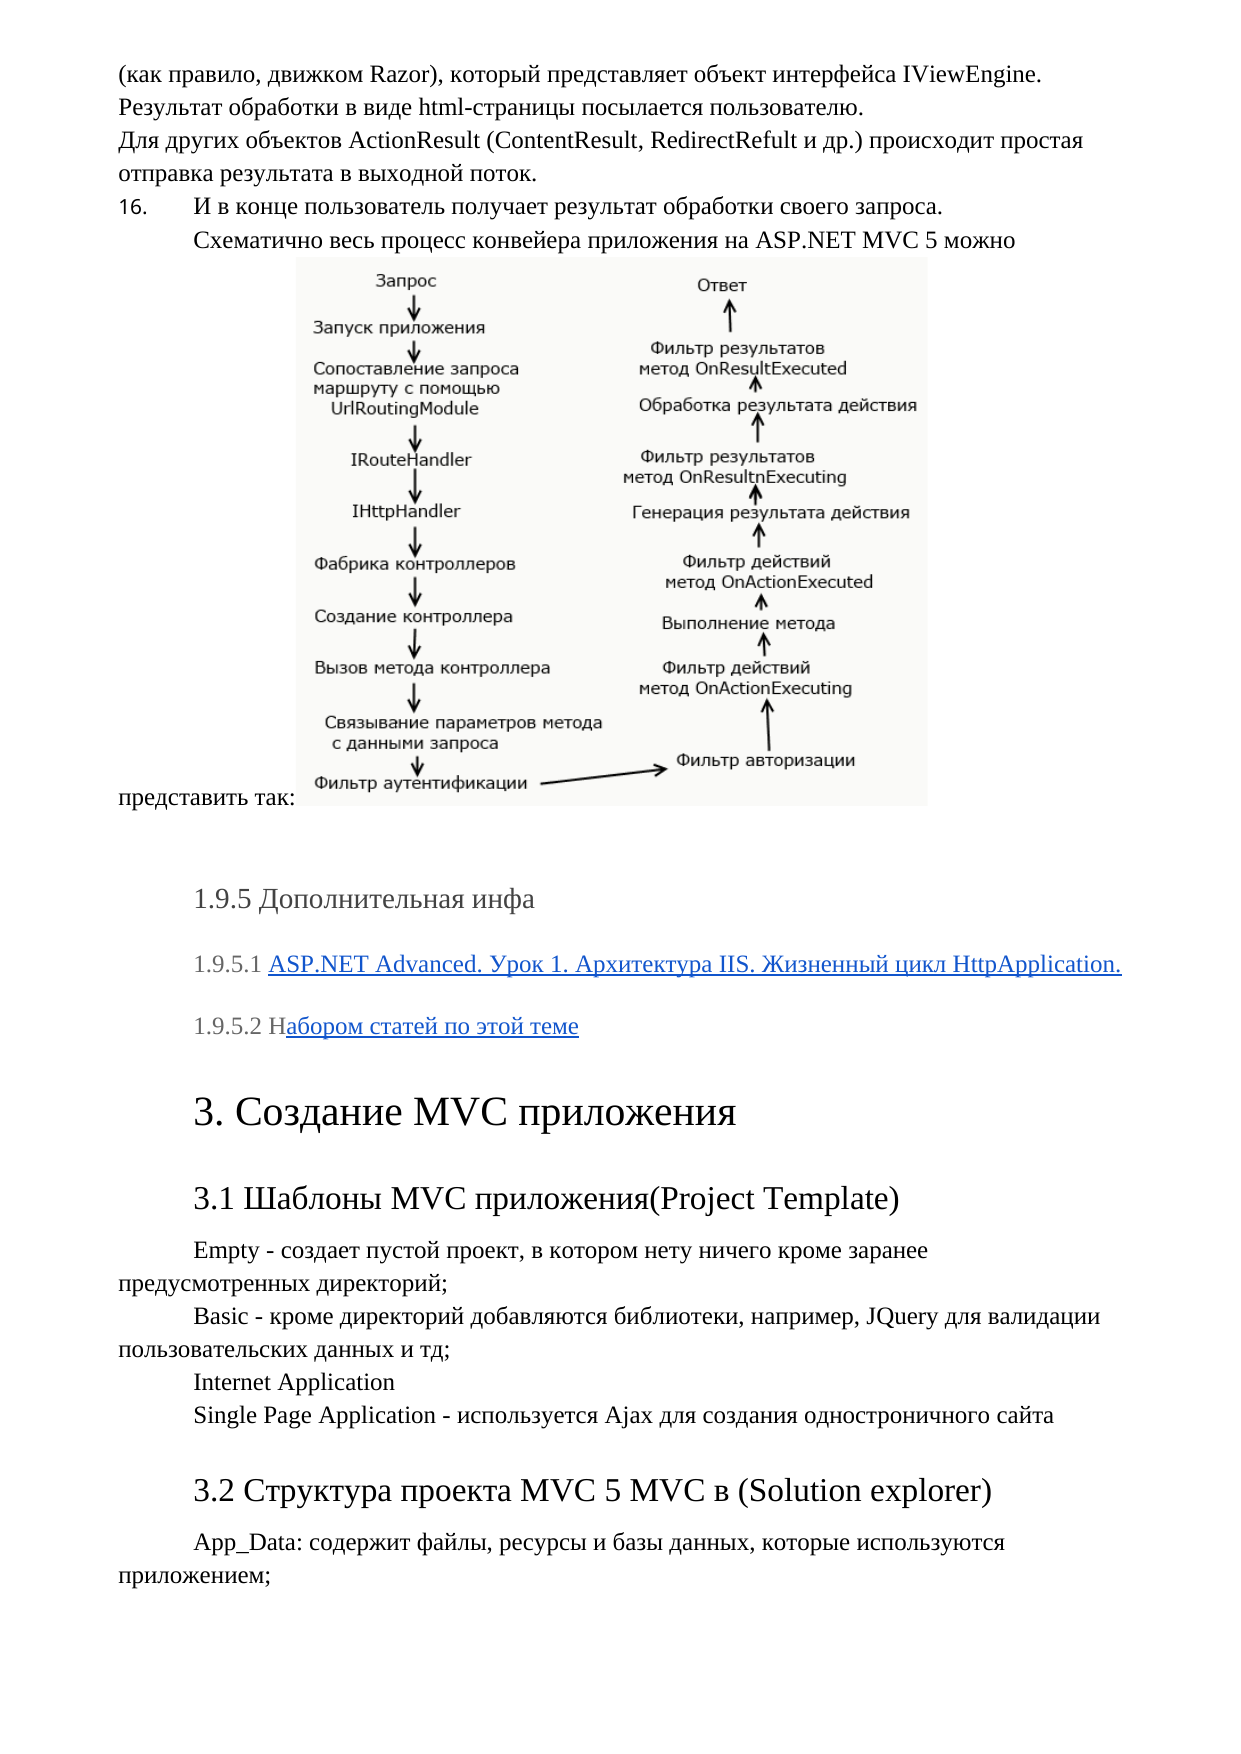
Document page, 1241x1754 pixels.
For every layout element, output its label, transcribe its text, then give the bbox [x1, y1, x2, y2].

text Empty - cоздает пустой проект, в котором нету ничего кроме заранее предусмотренных директорий; [118, 1235, 1122, 1297]
list И в конце пользователь получает результат обработки своего запроса. [118, 191, 1122, 221]
text Basic - кроме директорий добавляются библиотеки, например, JQuery для валидации пользовательских данных и тд; [118, 1301, 1122, 1363]
subtitle 1.9.5 Дополнительная инфа [118, 881, 1122, 915]
subtitle 3. Создание MVC приложения [118, 1086, 1122, 1134]
subtitle 3.1 Шаблоны MVC приложения(Project Template) [118, 1178, 1122, 1217]
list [118, 59, 1122, 187]
subtitle 3.2 Структура проекта MVC 5 MVC в (Solution explorer) [118, 1471, 1122, 1509]
text App_Data: содержит файлы, ресурсы и базы данных, которые используются приложением; [118, 1527, 1122, 1589]
subtitle 1.9.5.1 ASP.NET Advanced. Урок 1. Архитектура IIS. Жизненный цикл HttpApplication. [118, 949, 1122, 978]
text Single Page Application - используется Ajax для создания одностроничного сайта [118, 1400, 1122, 1429]
subtitle 1.9.5.2 Набором статей по этой теме [118, 1011, 1122, 1040]
text Internet Application [118, 1367, 1122, 1396]
picture [295, 257, 928, 806]
